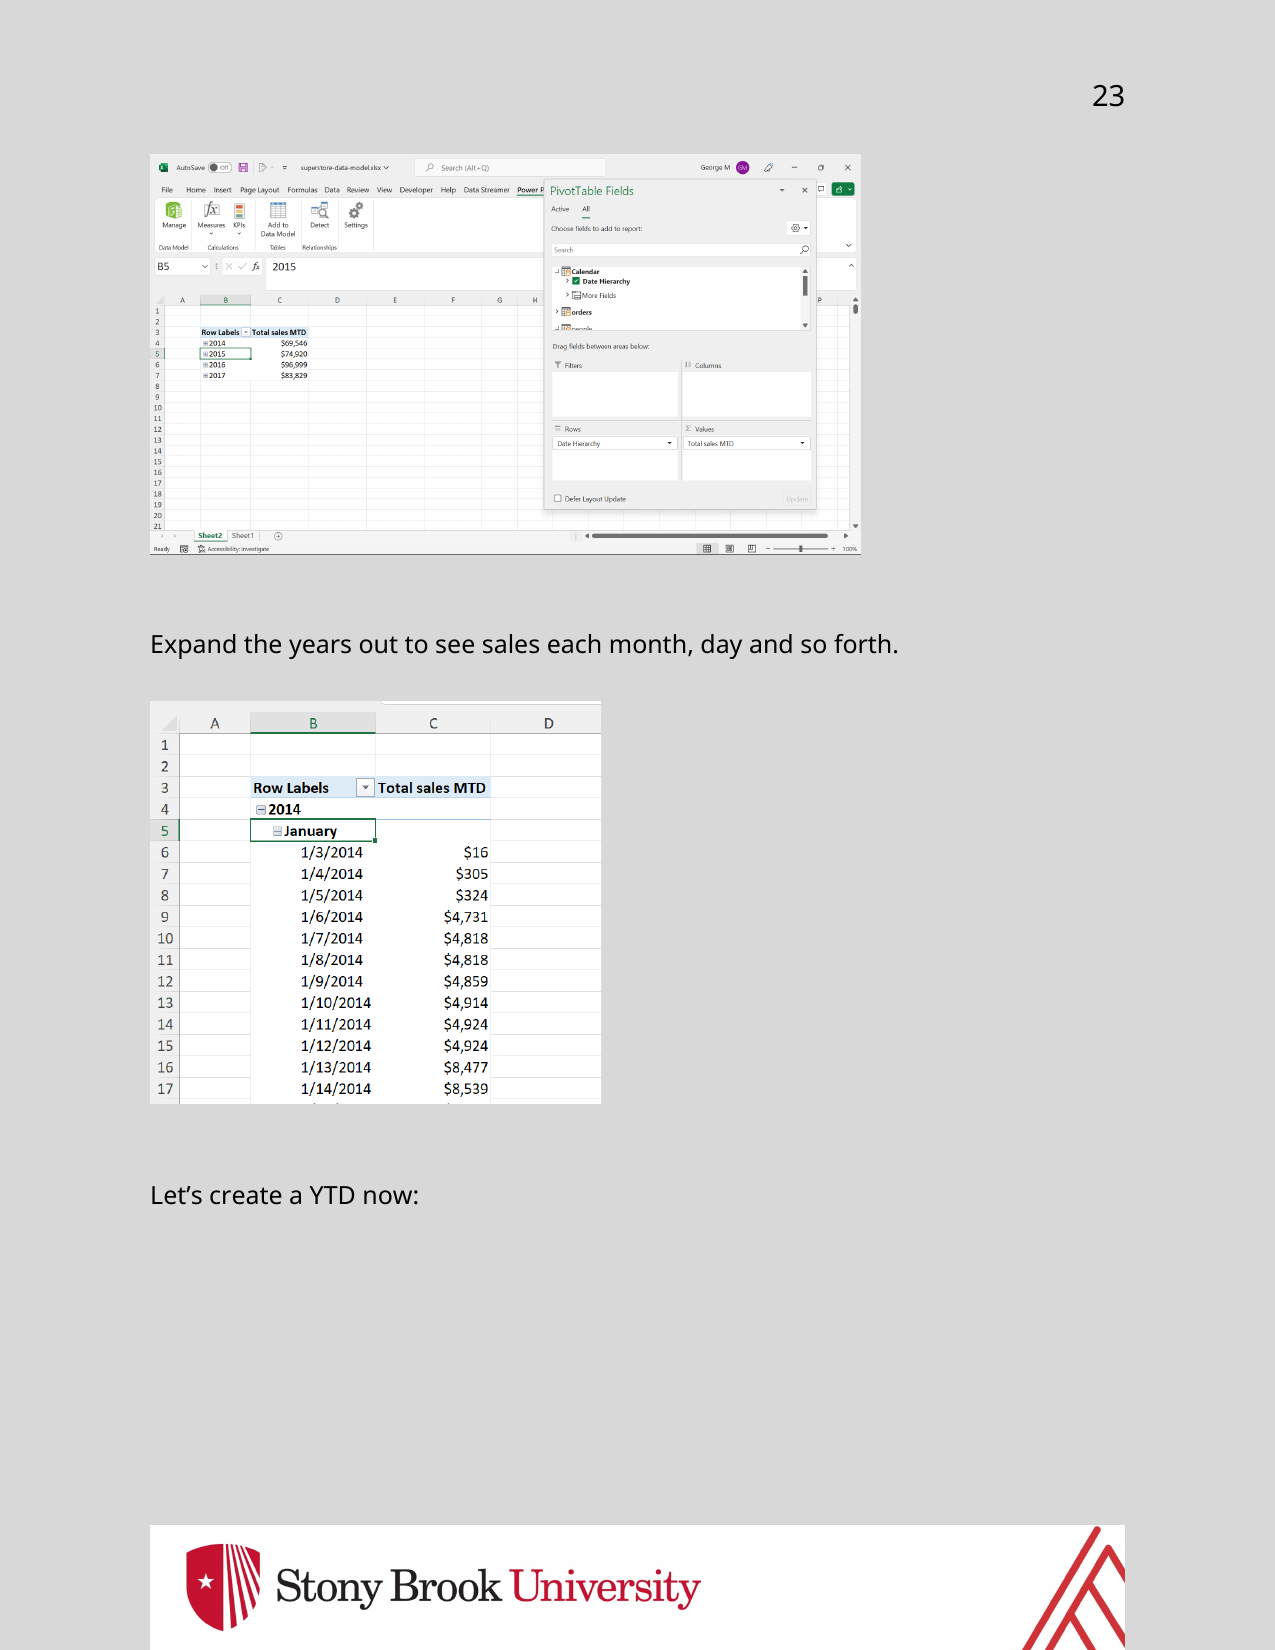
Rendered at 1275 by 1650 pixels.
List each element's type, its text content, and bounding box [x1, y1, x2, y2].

text Let’s create a YTD now: [150, 1177, 1125, 1211]
picture [150, 154, 861, 555]
picture [150, 1525, 1125, 1650]
picture [150, 701, 602, 1104]
